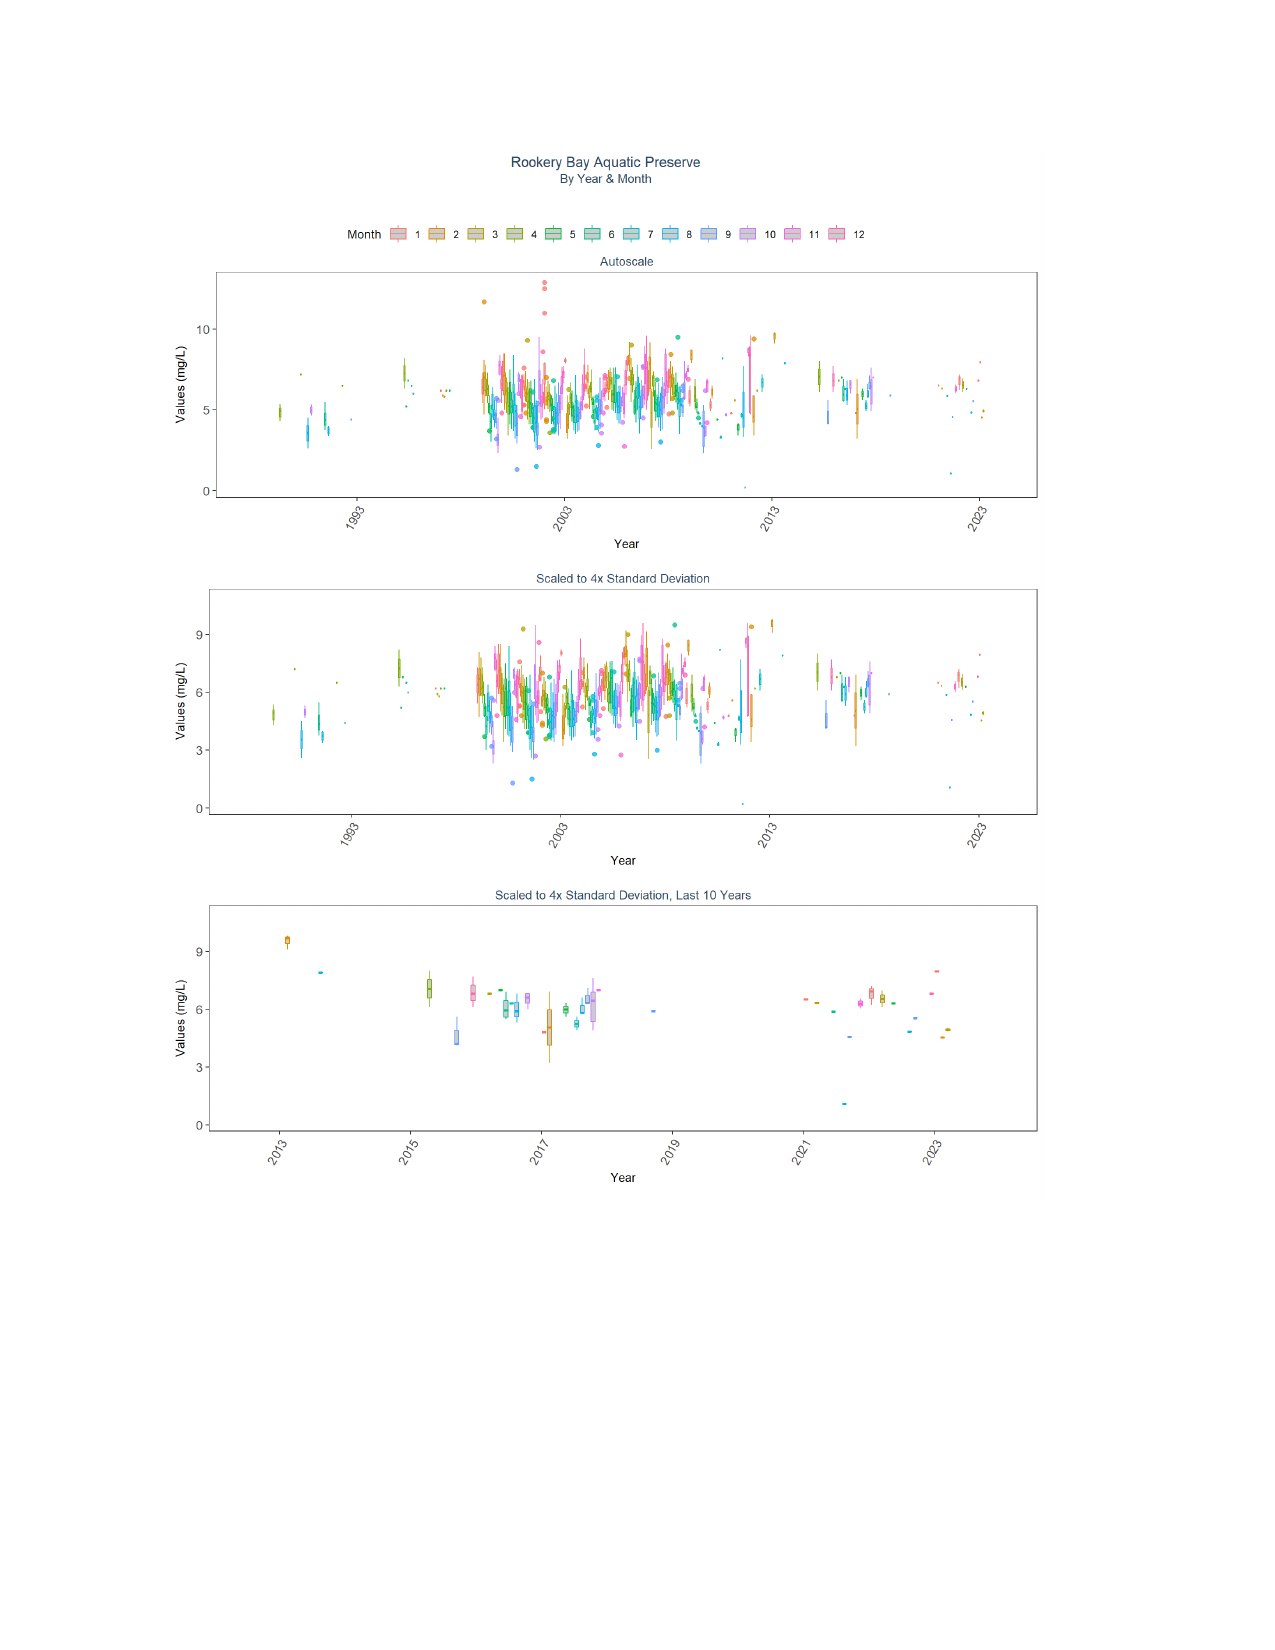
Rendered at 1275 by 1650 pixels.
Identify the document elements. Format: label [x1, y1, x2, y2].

picture [168, 150, 1044, 1200]
